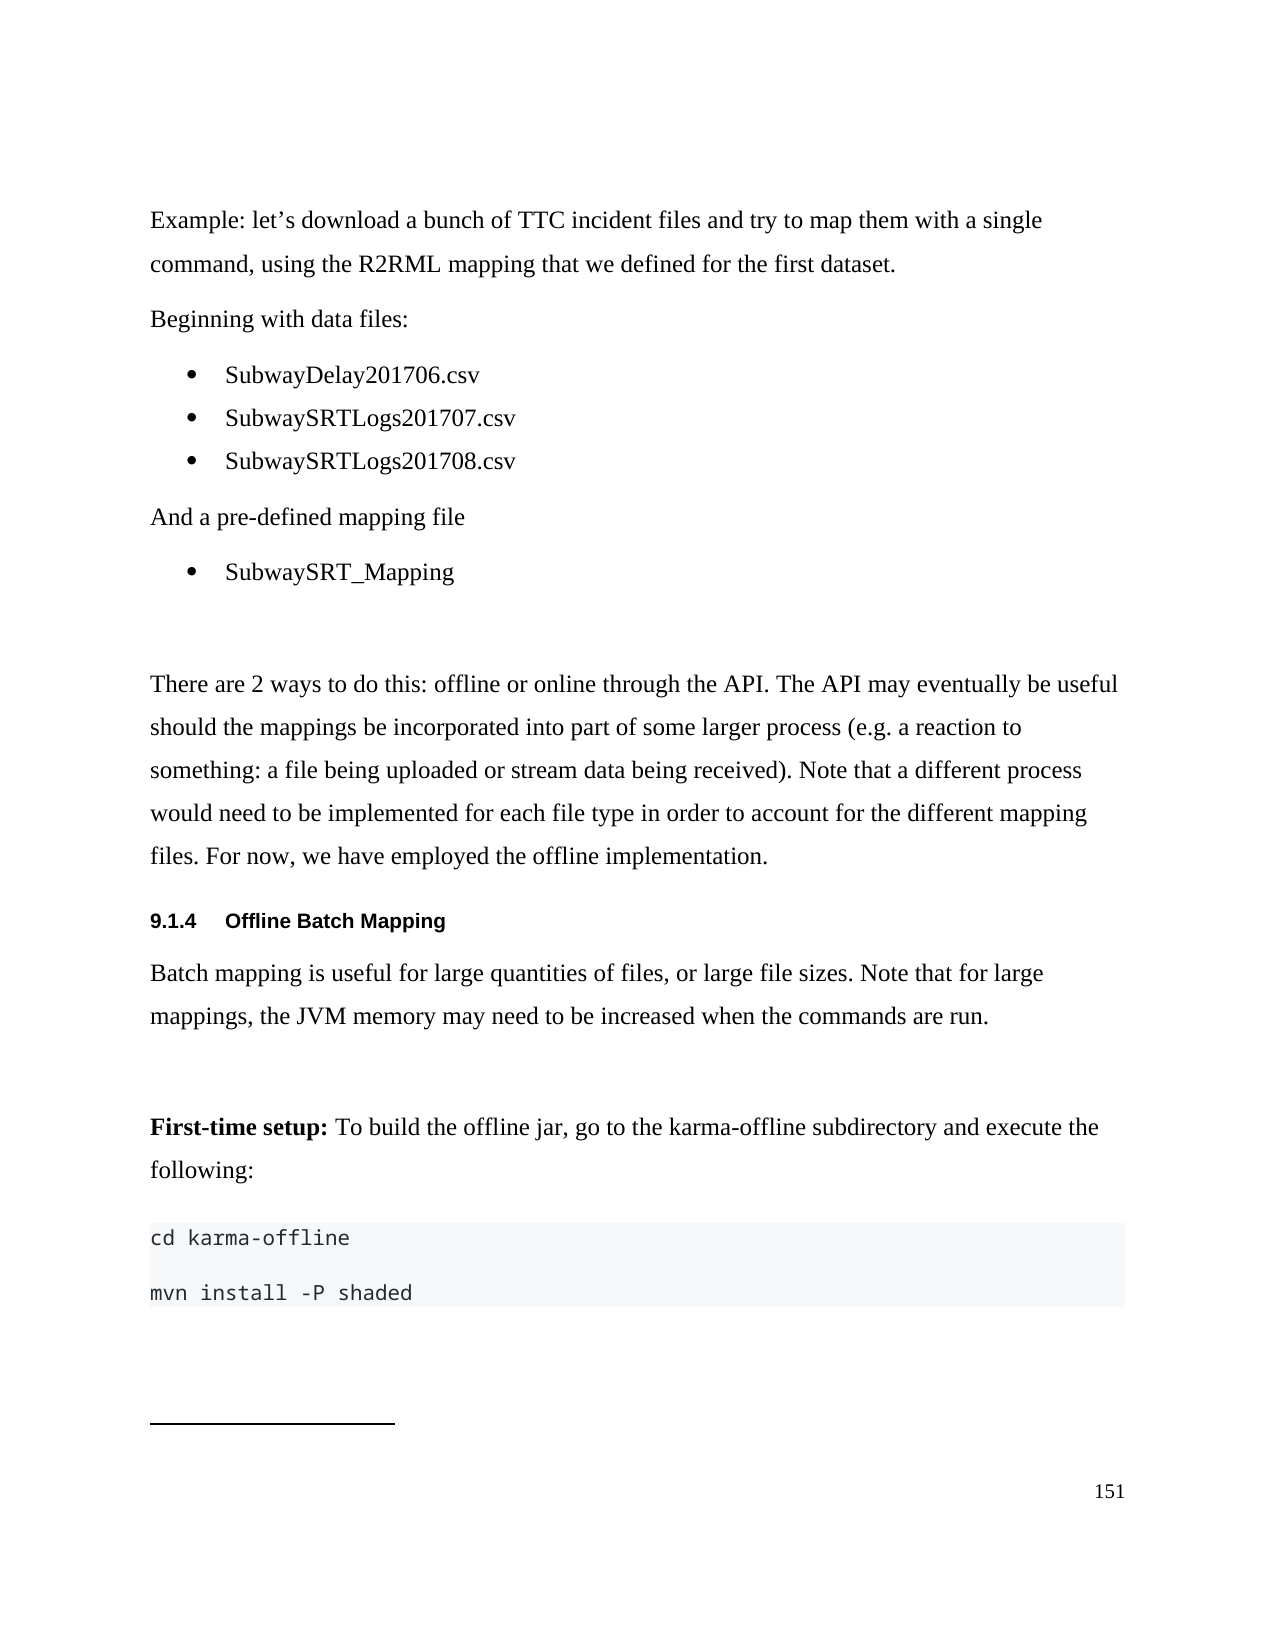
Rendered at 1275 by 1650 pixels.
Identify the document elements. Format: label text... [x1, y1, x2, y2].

text Batch mapping is useful for large quantities of files, or large file sizes. Note that for large mappings, the JVM memory may need to be increased when the commands are run. [150, 958, 1125, 1030]
text First-time setup: To build the offline jar, go to the karma-offline subdirectory and execute the following: [150, 1112, 1125, 1184]
text There are 2 ways to do this: offline or online through the API. The API may eventually be useful should the mappings be incorporated into part of some larger process (e.g. a reaction to something: a file being uploaded or stream data being received). Note that a different process would need to be implemented for each file type in order to account for the different mapping files. For now, we have employed the offline implementation. [150, 669, 1125, 870]
subtitle Offline Batch Mapping [150, 909, 1125, 933]
list SubwayDelay201706.csv [187, 360, 1125, 389]
list SubwaySRT_Mapping [187, 557, 1125, 586]
text And a pre-defined mapping file [150, 502, 1125, 531]
text Example: let’s download a bunch of TTC incident files and try to map them with a single command, using the R2RML mapping that we defined for the first dataset. [150, 206, 1125, 277]
list SubwaySRTLogs201707.csv [187, 403, 1125, 432]
text cd karma-offline [150, 1223, 1125, 1252]
text Beginning with data files: [150, 304, 1125, 333]
text mvn install -P shaded [150, 1278, 1125, 1307]
list SubwaySRTLogs201708.csv [187, 446, 1125, 475]
